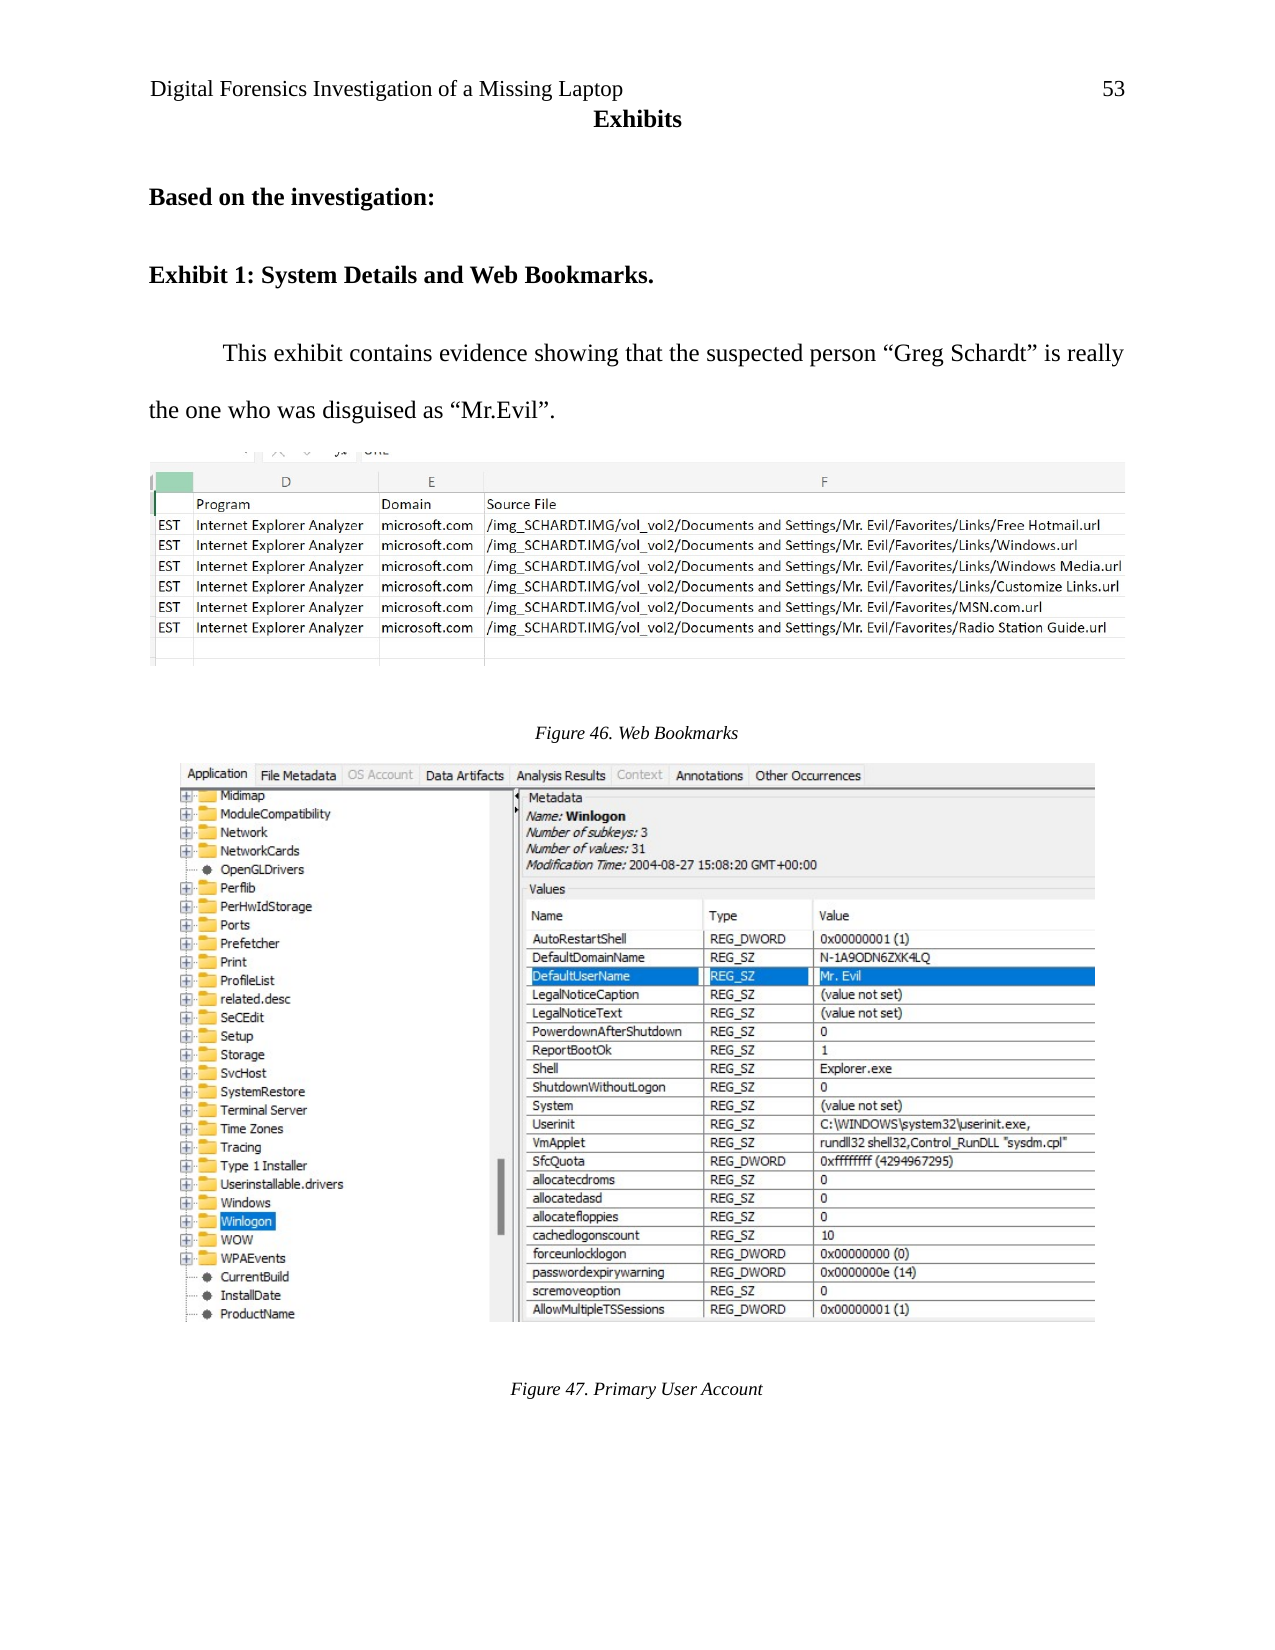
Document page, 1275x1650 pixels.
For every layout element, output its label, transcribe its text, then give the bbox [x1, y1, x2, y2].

picture [150, 452, 1125, 666]
subtitle Exhibits [150, 104, 1125, 132]
text Exhibit 1: System Details and Web Bookmarks. [148, 260, 1125, 289]
picture [180, 763, 1095, 1322]
text Figure 46. Web Bookmarks [150, 722, 1125, 743]
text This exhibit contains evidence showing that the suspected person “Greg Schardt” is really the one who was disguised as “Mr.Evil”. [148, 338, 1125, 424]
text Figure 47. Primary User Account [150, 1378, 1125, 1399]
text Based on the investigation: [148, 182, 1125, 211]
